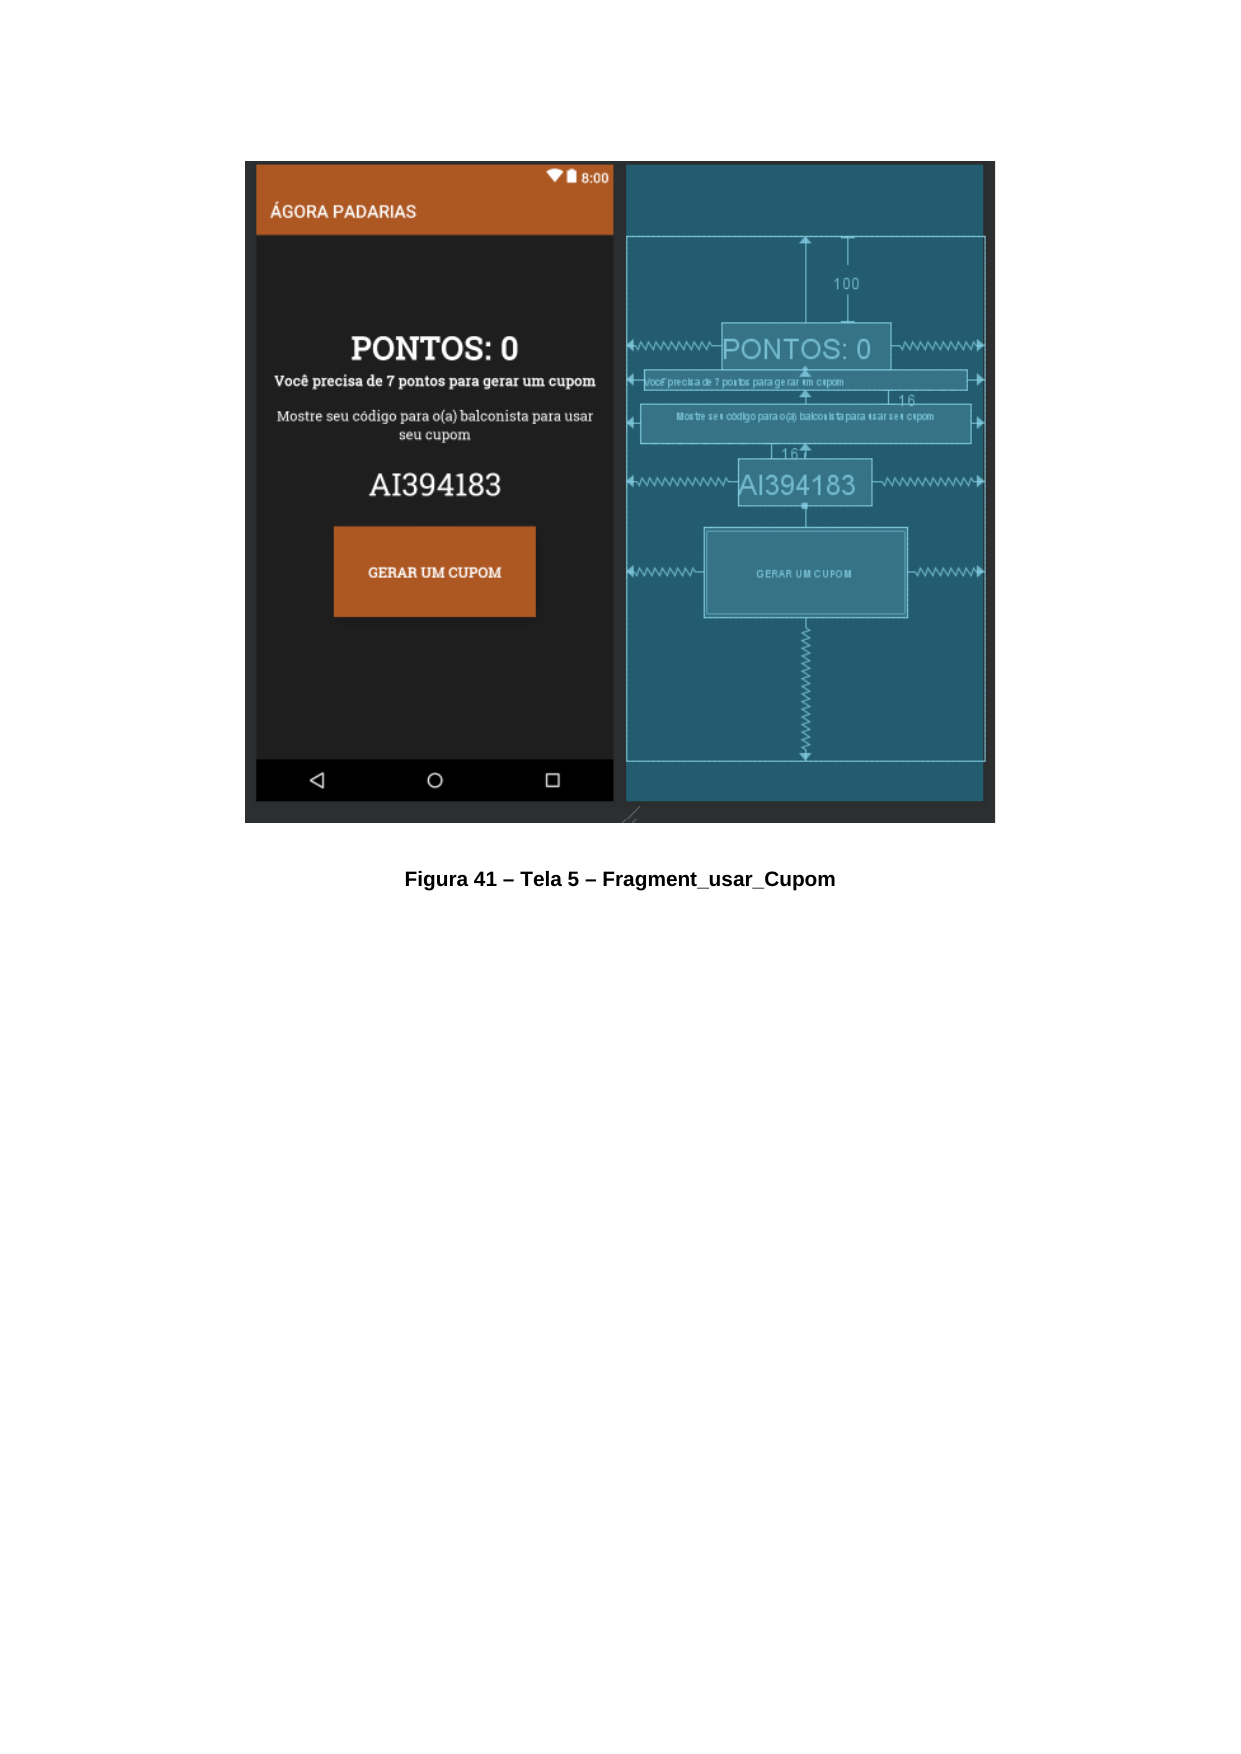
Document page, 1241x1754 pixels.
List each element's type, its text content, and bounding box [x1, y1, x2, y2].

text Figura 41 – Tela 5 – Fragment_usar_Cupom [150, 867, 1090, 891]
